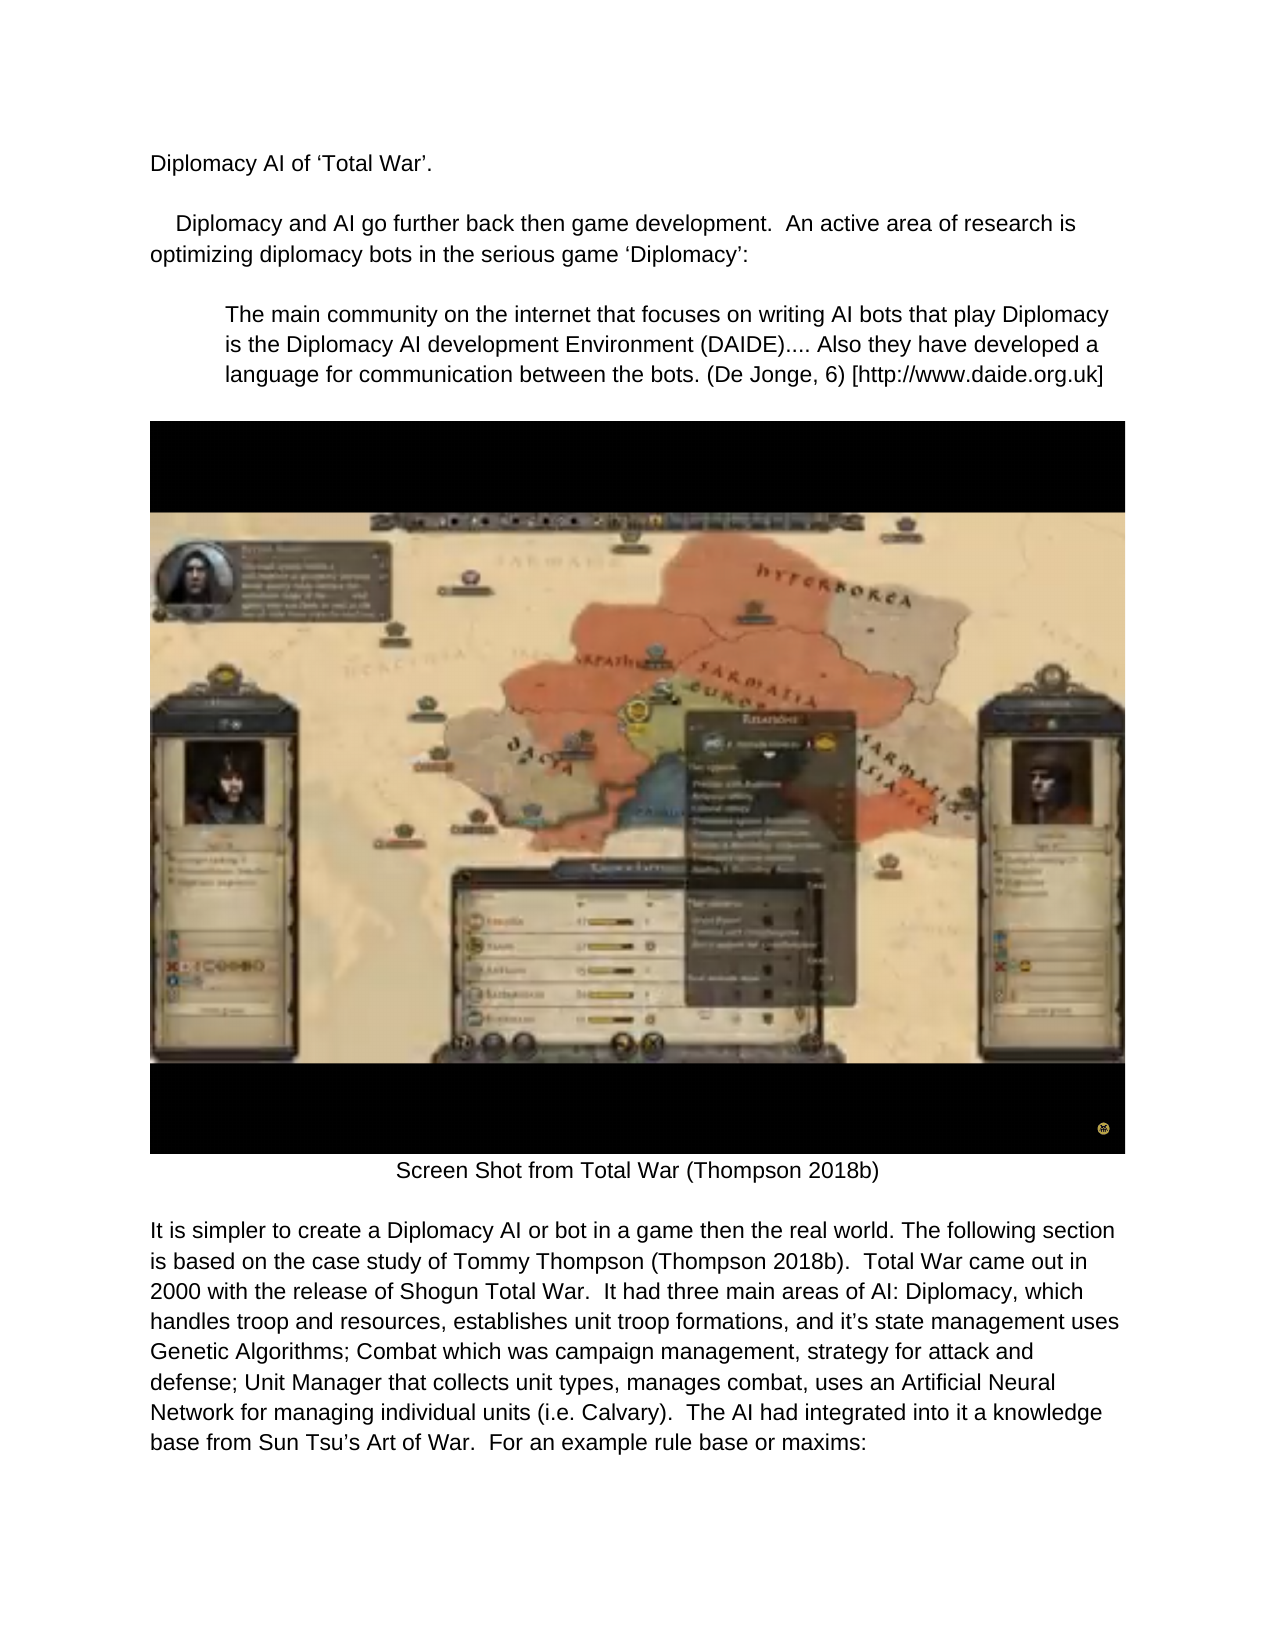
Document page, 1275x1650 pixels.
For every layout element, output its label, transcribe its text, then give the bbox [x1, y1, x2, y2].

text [150, 150, 1125, 207]
text It is simpler to create a Diplomacy AI or bot in a game then the real world. The following section is based on the case study of Tommy Thompson (Thompson 2018b). Total War came out in 2000 with the release of Shogun Total War. It had three main areas of AI: Diplomacy, which handles troop and resources, establishes unit troop formations, and it’s state management uses Genetic Algorithms; Combat which was campaign management, strategy for attack and defense; Unit Manager that collects unit types, manages combat, uses an Artificial Neural Network for managing individual units (i.e. Calvary). The AI had integrated into it a knowledge base from Sun Tsu’s Art of War. For an example rule base or maxims: [150, 1217, 1125, 1455]
text The main community on the internet that focuses on writing AI bots that play Diplomacy is the Diplomacy AI development Environment (DAIDE).... Also they have developed a language for communication between the bots. (De Jonge, 6) [http://www.daide.org.uk] [225, 301, 1125, 418]
picture [150, 421, 1125, 1154]
text Screen Shot from Total War (Thompson 2018b) [150, 1157, 1125, 1183]
text Diplomacy and AI go further back then game development. An active area of research is optimizing diplomacy bots in the serious game ‘Diplomacy’: [150, 210, 1125, 267]
